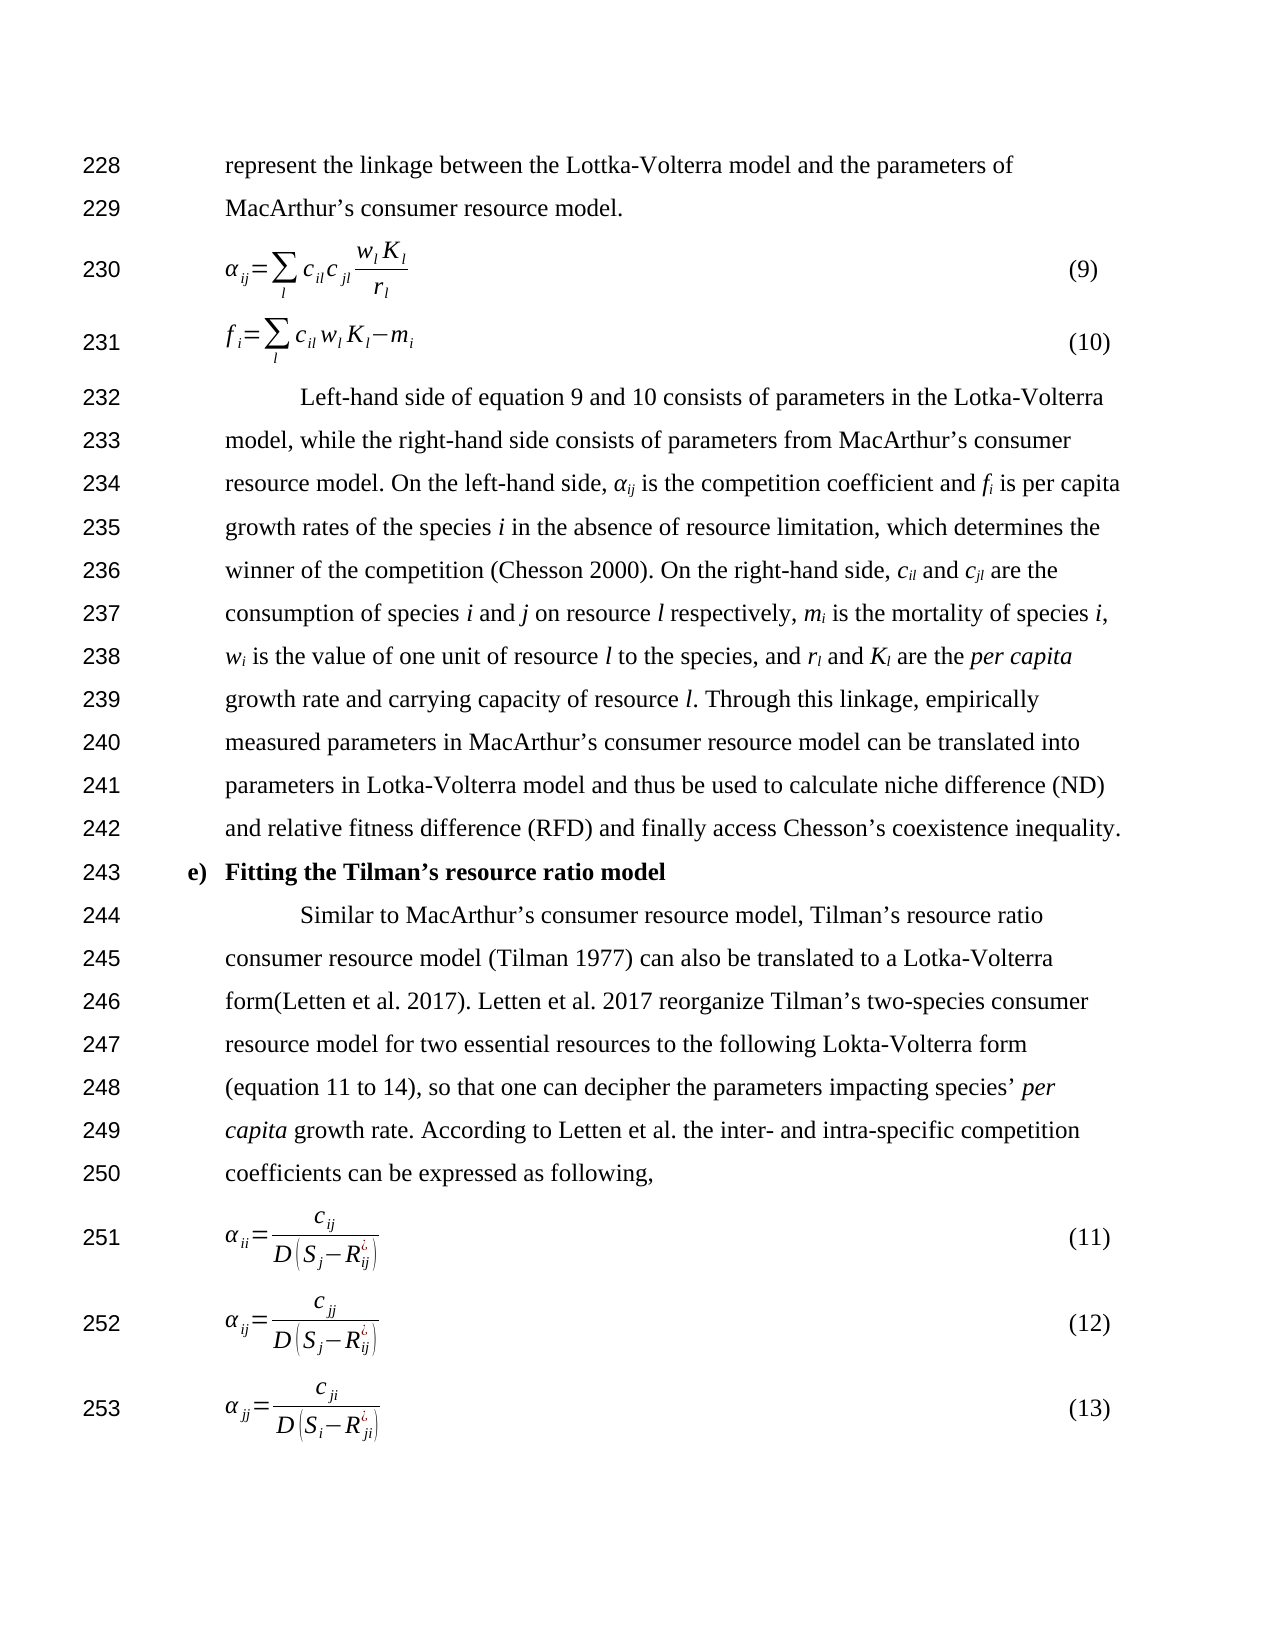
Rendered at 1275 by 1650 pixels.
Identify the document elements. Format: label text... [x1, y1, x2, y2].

text (13) [225, 1373, 1125, 1444]
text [225, 150, 1125, 222]
text Left-hand side of equation 9 and 10 consists of parameters in the Lotka-Volterra model, while the right-hand side consists of parameters from MacArthur’s consumer resource model. On the left-hand side, αij is the competition coefficient and fi is per capita growth rates of the species i in the absence of resource limitation, which determines the winner of the competition (Chesson 2000). On the right-hand side, cil and cjl are the consumption of species i and j on resource l respectively, mi is the mortality of species i, wi is the value of one unit of resource l to the species, and rl and Kl are the per capita growth rate and carrying capacity of resource l. Through this linkage, empirically measured parameters in MacArthur’s consumer resource model can be translated into parameters in Lotka-Volterra model and thus be used to calculate niche difference (ND) and relative fitness difference (RFD) and finally access Chesson’s coexistence inequality. [225, 382, 1125, 842]
list Fitting the Tilman’s resource ratio model [187, 857, 1125, 885]
text Similar to MacArthur’s consumer resource model, Tilman’s resource ratio consumer resource model (Tilman 1977) can also be translated to a Lotka-Volterra form(Letten et al. 2017). Letten et al. 2017 reorganize Tilman’s two-species consumer resource model for two essential resources to the following Lokta-Volterra form (equation 11 to 14), so that one can decipher the parameters impacting species’ per capita growth rate. According to Letten et al. the inter- and intra-specific competition coefficients can be expressed as following, [225, 900, 1125, 1187]
text (11) [225, 1202, 1125, 1273]
text (9) [225, 236, 1125, 303]
text (12) [225, 1287, 1125, 1358]
text (10) [225, 317, 1125, 368]
